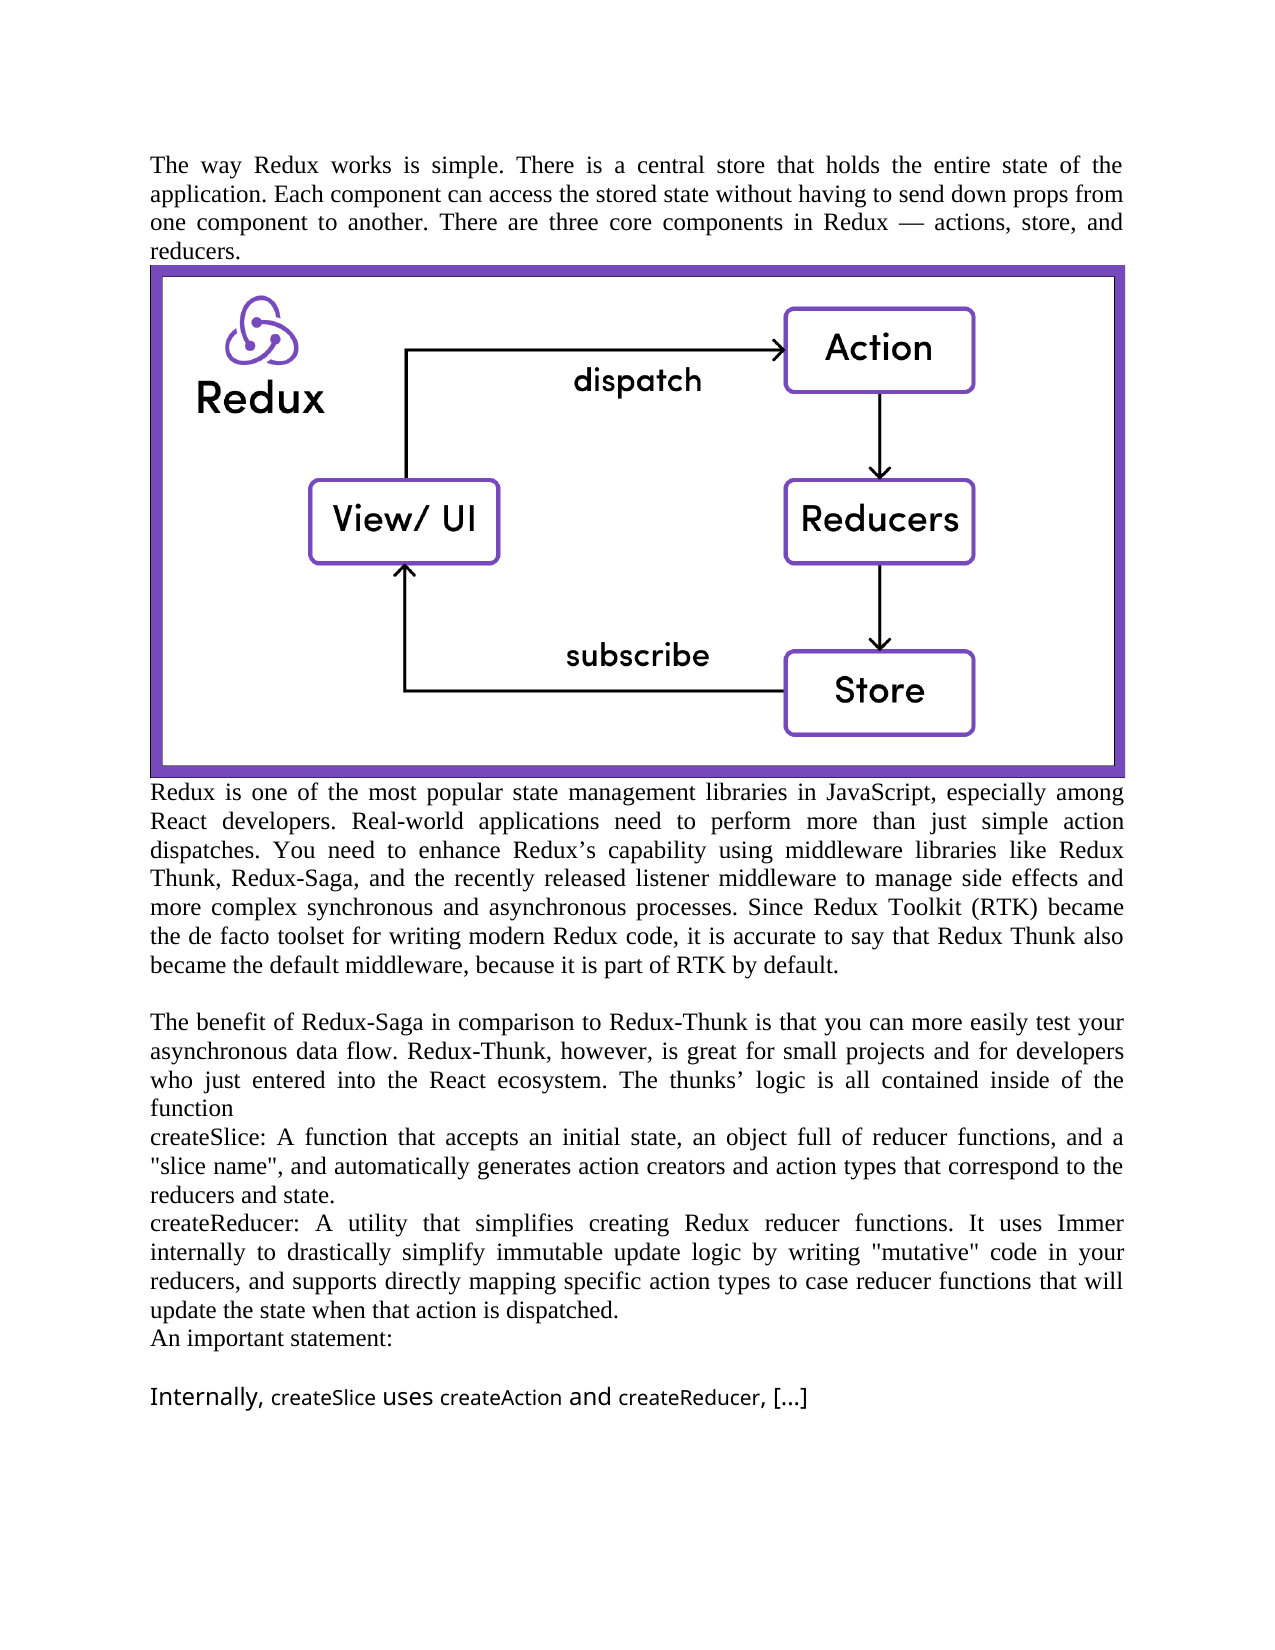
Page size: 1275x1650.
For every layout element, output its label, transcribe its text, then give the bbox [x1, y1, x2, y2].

text createReducer: A utility that simplifies creating Redux reducer functions. It uses Immer internally to drastically simplify immutable update logic by writing "mutative" code in your reducers, and supports directly mapping specific action types to case reducer functions that will update the state when that action is dispatched. [150, 1208, 1125, 1323]
text An important statement: [150, 1323, 1125, 1352]
text Internally, createSlice uses createAction and createReducer, [...] [150, 1380, 1125, 1412]
text The way Redux works is simple. There is a central store that holds the entire state of the application. Each component can access the stored state without having to send down props from one component to another. There are three core components in Redux — actions, store, and reducers. [150, 150, 1125, 265]
text The benefit of Redux-Saga in comparison to Redux-Thunk is that you can more easily test your asynchronous data flow. Redux-Thunk, however, is great for small projects and for developers who just entered into the React ecosystem. The thunks’ logic is all contained inside of the function [150, 1007, 1125, 1122]
text Redux is one of the most popular state management libraries in JavaScript, especially among React developers. Real-world applications need to perform more than just simple action dispatches. You need to enhance Redux’s capability using middleware libraries like Redux Thunk, Redux-Saga, and the recently released listener middleware to manage side effects and more complex synchronous and asynchronous processes. Since Redux Toolkit (RTK) became the de facto toolset for writing modern Redux code, it is accurate to say that Redux Thunk also became the default middleware, because it is part of RTK by default. [150, 778, 1125, 978]
picture [150, 265, 1125, 778]
text createSlice: A function that accepts an initial state, an object full of reducer functions, and a "slice name", and automatically generates action creators and action types that correspond to the reducers and state. [150, 1122, 1125, 1208]
